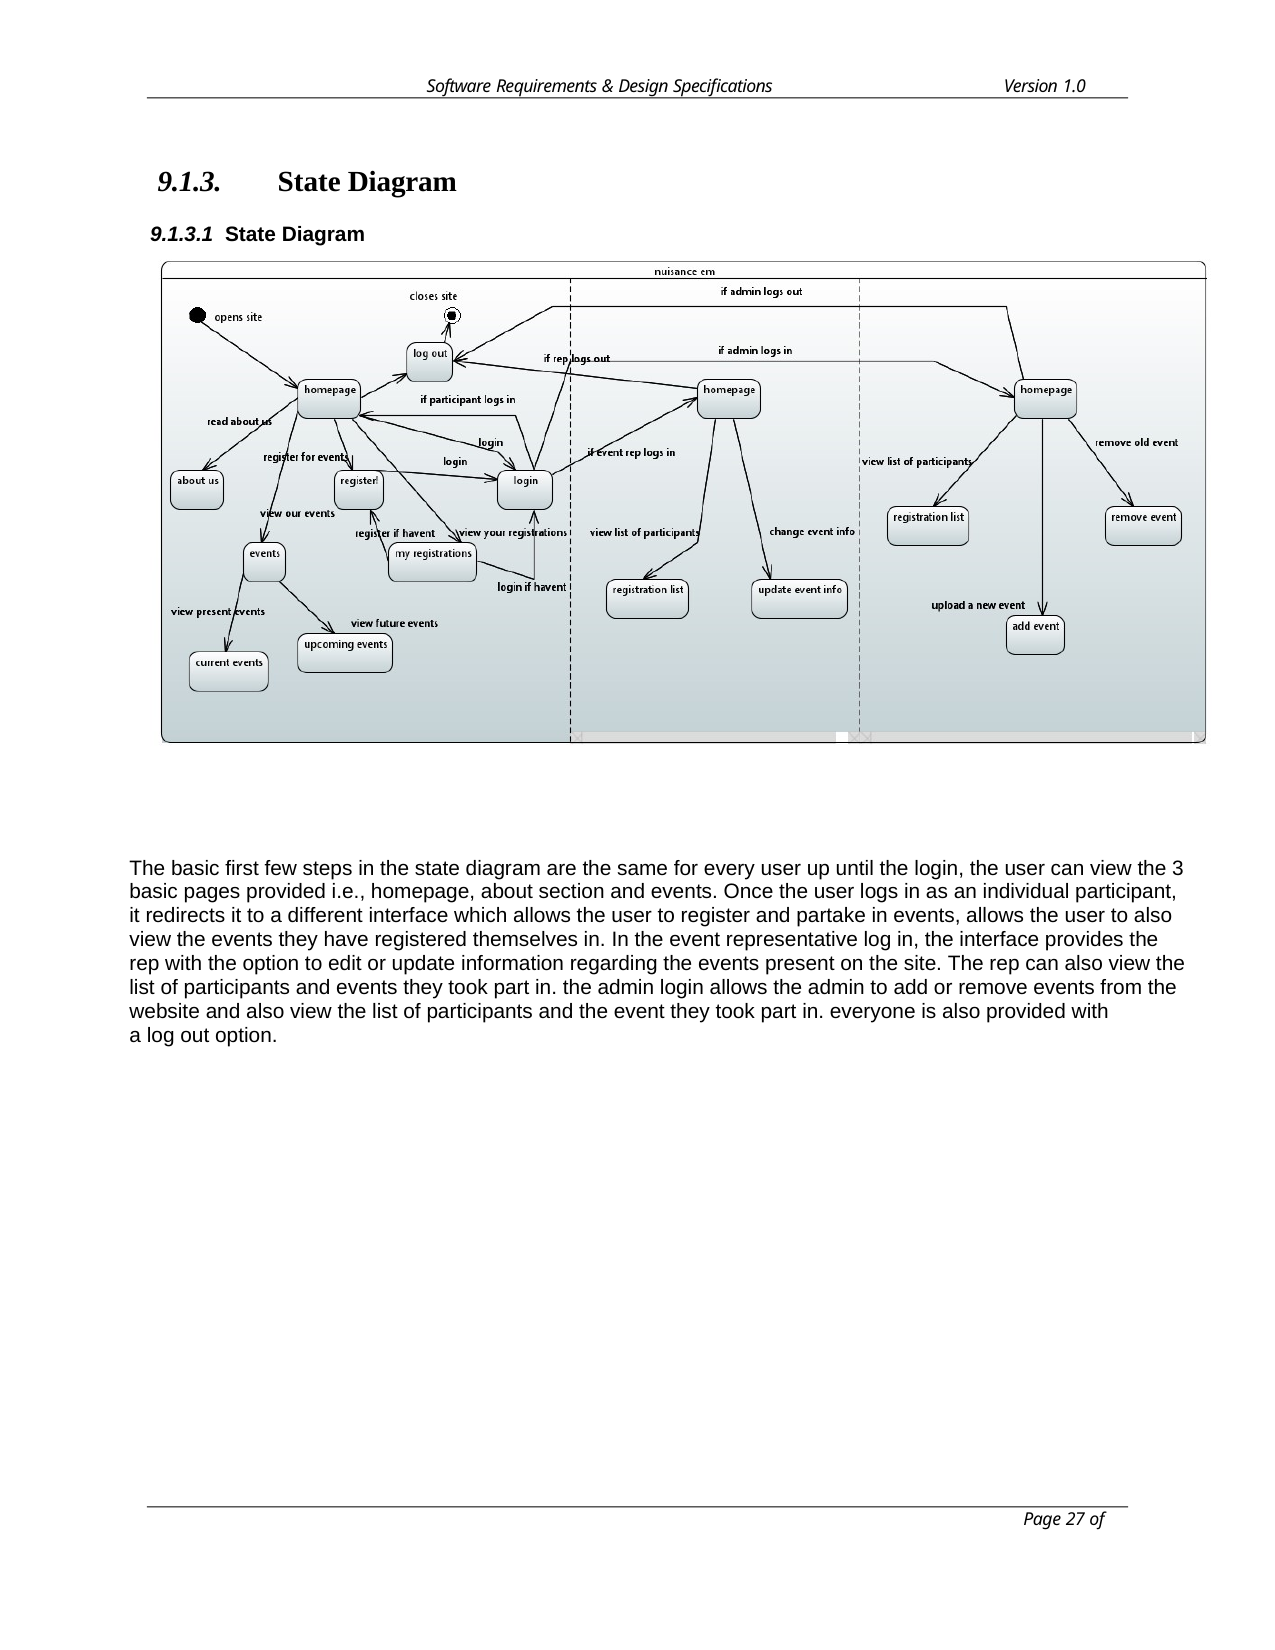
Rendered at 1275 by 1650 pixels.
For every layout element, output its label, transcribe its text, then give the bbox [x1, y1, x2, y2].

text The basic first few steps in the state diagram are the same for every user up until the login, the user can view the 3 basic pages provided i.e., homepage, about section and events. Once the user logs in as an individual participant, it redirects it to a different interface which allows the user to register and partake in events, allows the user to also view the events they have registered themselves in. In the event representative log in, the interface provides the rep with the option to edit or update information regarding the events present on the site. The rep can also view the list of participants and events they took part in. the admin login allows the admin to add or remove events from the website and also view the list of participants and the event they took part in. everyone is also provided with a log out option. [129, 855, 1194, 1047]
subtitle State Diagram [150, 222, 1194, 246]
picture [150, 251, 1215, 752]
subtitle State Diagram [157, 164, 1194, 197]
